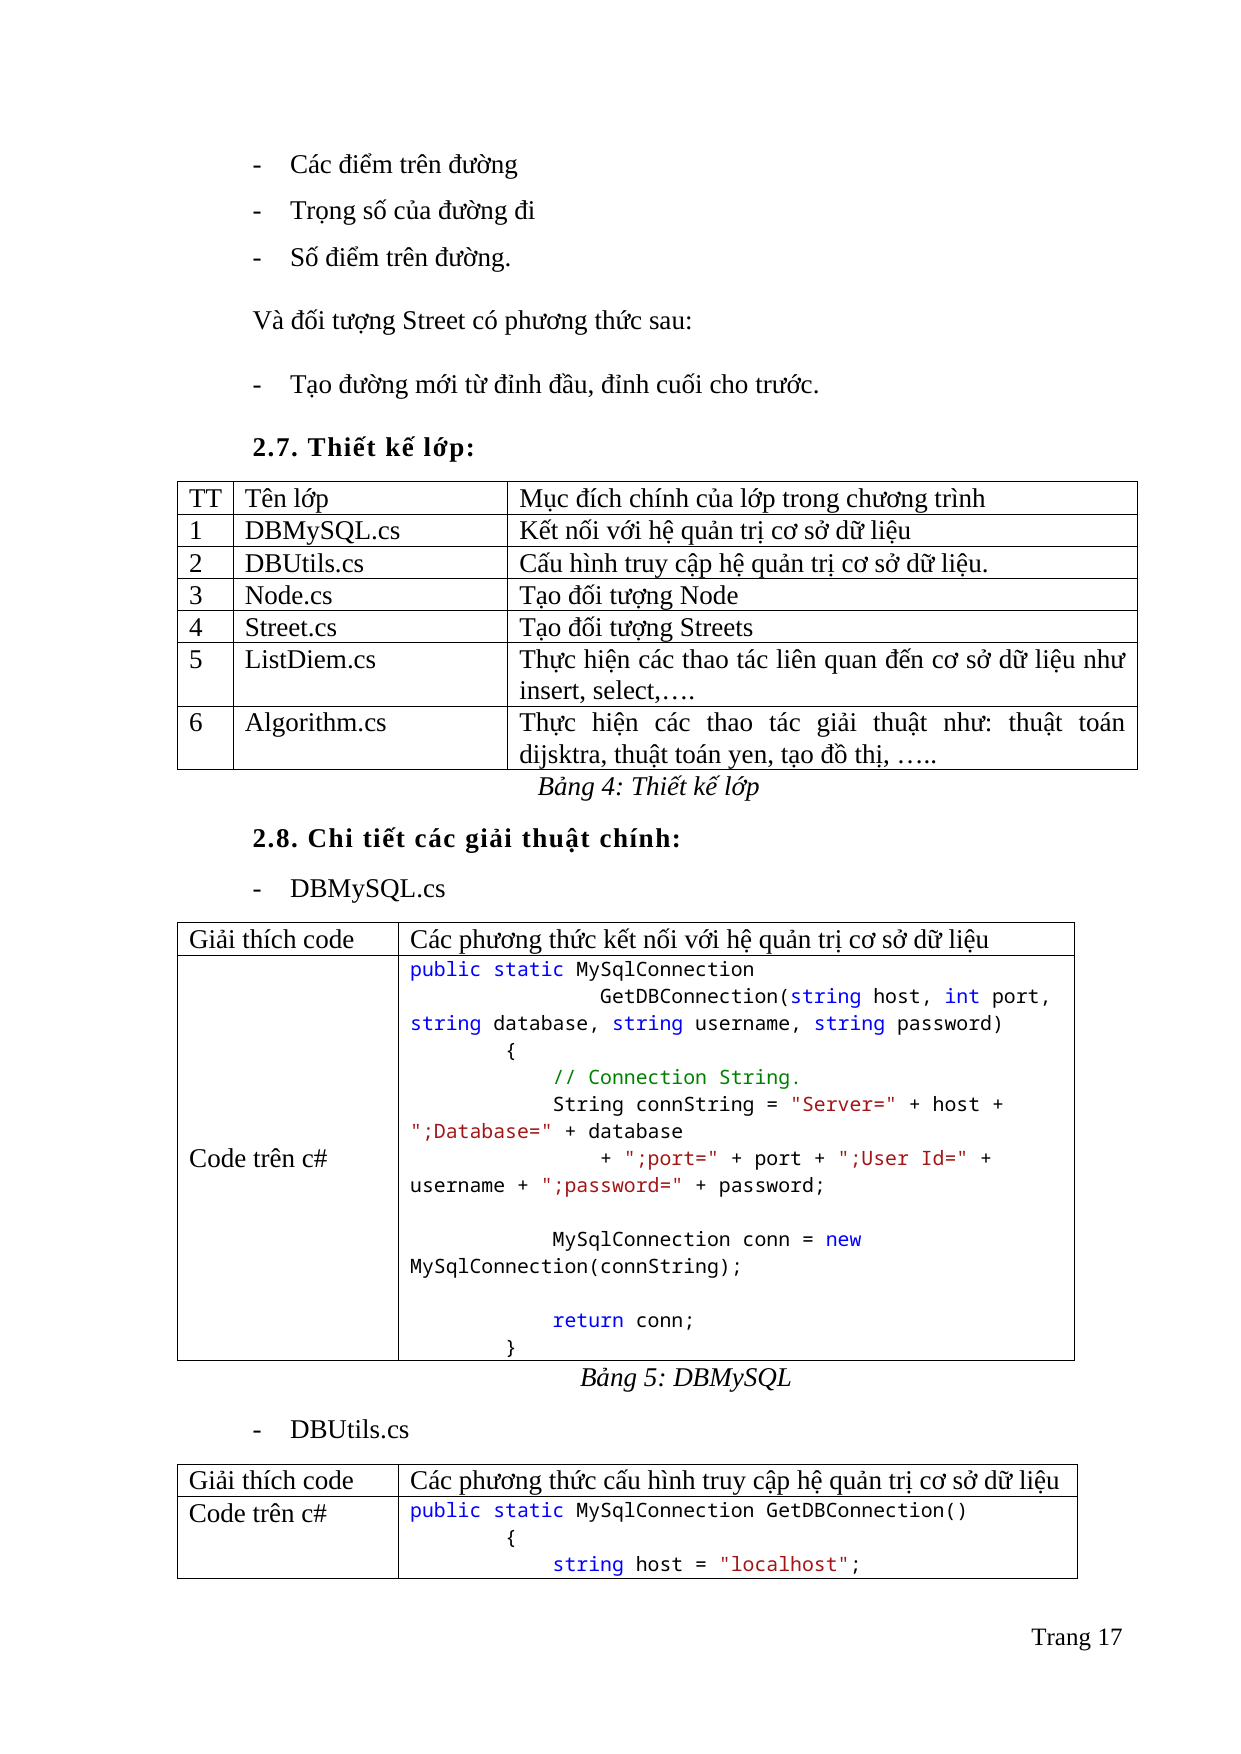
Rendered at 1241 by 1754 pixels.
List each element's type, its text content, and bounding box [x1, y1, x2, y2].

list DBMySQL.cs [252, 872, 1122, 903]
subtitle Chi tiết các giải thuật chính: [252, 822, 1122, 853]
list Tạo đường mới từ đỉnh đầu, đỉnh cuối cho trước. [252, 368, 1122, 399]
list Trọng số của đường đi [252, 194, 1122, 226]
table_cell Node.cs [234, 579, 507, 610]
table_header Mục đích chính của lớp trong chương trình [508, 482, 1137, 513]
table_cell DBMySQL.cs [234, 515, 507, 546]
table_cell Tạo đối tượng Streets [508, 611, 1137, 642]
table_cell 5 [178, 643, 233, 706]
text Bảng 5: DBMySQL [177, 1361, 1122, 1392]
table_header Các phương thức kết nối với hệ quản trị cơ sở dữ liệu [399, 923, 1074, 954]
table_header Các phương thức cấu hình truy cập hệ quản trị cơ sở dữ liệu [399, 1465, 1077, 1496]
text Và đối tượng Street có phương thức sau: [252, 304, 1122, 336]
table_cell public static MySqlConnection GetDBConnection(string host, int port, string database, string username, string password) { // Connection String. String connString = "Server=" + host + ";Database=" + database + ";port=" + port + ";User Id=" + username + ";password=" + password; MySqlConnection conn = new MySqlConnection(connString); return conn; } [399, 956, 1074, 1360]
table_cell 3 [178, 579, 233, 610]
table_cell Cấu hình truy cập hệ quản trị cơ sở dữ liệu. [508, 547, 1137, 578]
table_cell 6 [178, 707, 233, 769]
table_header TT [178, 482, 233, 513]
table_cell Tạo đối tượng Node [508, 579, 1137, 610]
subtitle Thiết kế lớp: [252, 431, 1122, 462]
table_header Tên lớp [234, 482, 507, 513]
table_header Giải thích code [178, 1465, 398, 1496]
table_cell Thực hiện các thao tác giải thuật như: thuật toán dijsktra, thuật toán yen, tạo đồ thị, ….. [508, 707, 1137, 769]
list DBUtils.cs [252, 1413, 1122, 1444]
table_cell DBUtils.cs [234, 547, 507, 578]
table_cell 4 [178, 611, 233, 642]
table_cell 2 [178, 547, 233, 578]
text Bảng 4: Thiết kế lớp [177, 770, 1122, 801]
table_header Giải thích code [178, 923, 398, 954]
table_cell Street.cs [234, 611, 507, 642]
table_cell ListDiem.cs [234, 643, 507, 706]
list Số điểm trên đường. [252, 241, 1122, 272]
list Các điểm trên đường [252, 148, 1122, 179]
table_cell Algorithm.cs [234, 707, 507, 769]
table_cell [399, 1497, 1077, 1578]
table_cell Code trên c# [178, 956, 398, 1360]
table_cell 1 [178, 515, 233, 546]
table_cell Code trên c# [178, 1497, 398, 1578]
table_cell Kết nối với hệ quản trị cơ sở dữ liệu [508, 515, 1137, 546]
table_cell Thực hiện các thao tác liên quan đến cơ sở dữ liệu như insert, select,…. [508, 643, 1137, 706]
